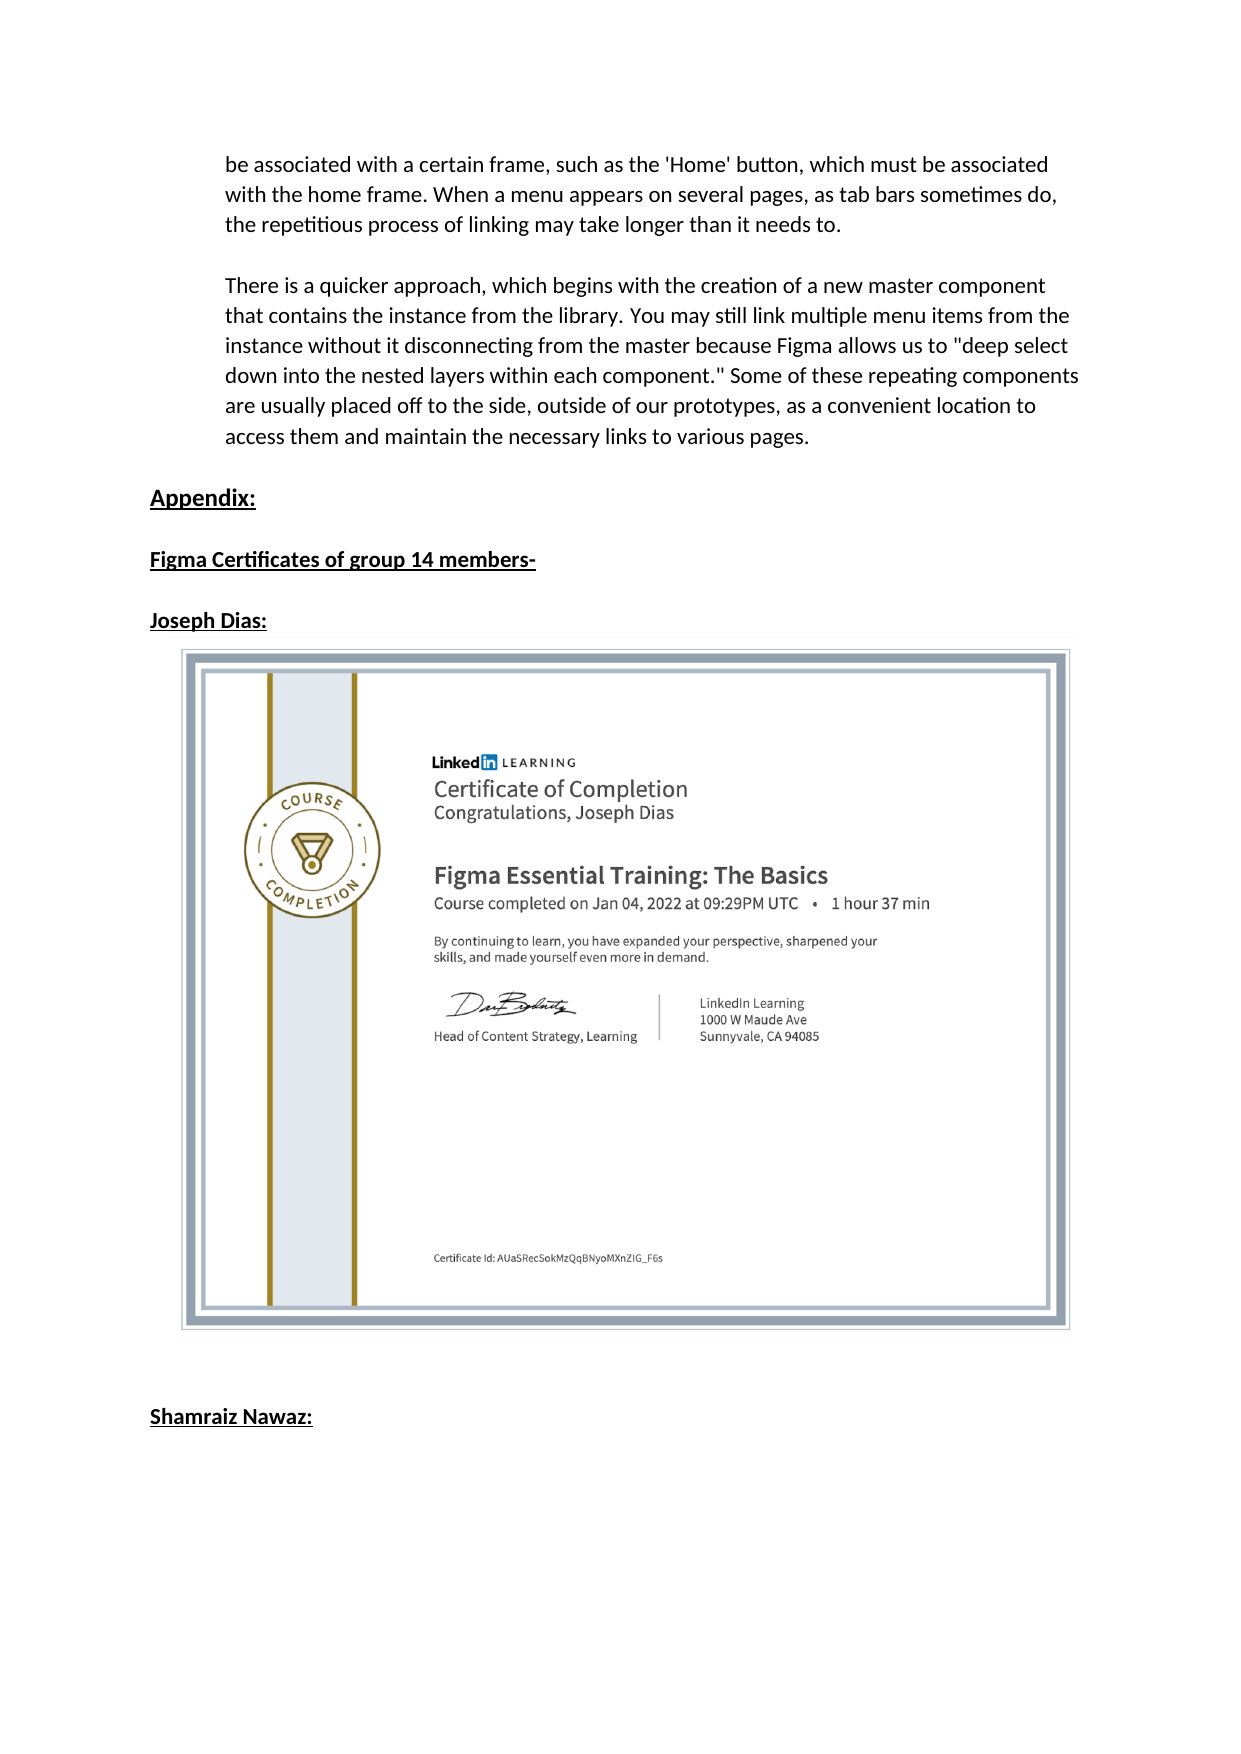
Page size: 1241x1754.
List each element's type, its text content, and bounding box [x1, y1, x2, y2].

list There is a quicker approach, which begins with the creation of a new master component that contains the instance from the library. You may still link multiple menu items from the instance without it disconnecting from the master because Figma allows us to "deep select down into the nested layers within each component." Some of these repeating components are usually placed off to the side, outside of our prototypes, as a convenient location to access them and maintain the necessary links to various pages. [225, 271, 1090, 450]
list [225, 150, 1090, 238]
list Shamraiz Nawaz: [150, 1402, 1090, 1430]
list Figma Certificates of group 14 members- [150, 545, 1090, 573]
list Joseph Dias: [150, 606, 1090, 634]
list Appendix: [150, 482, 1090, 513]
